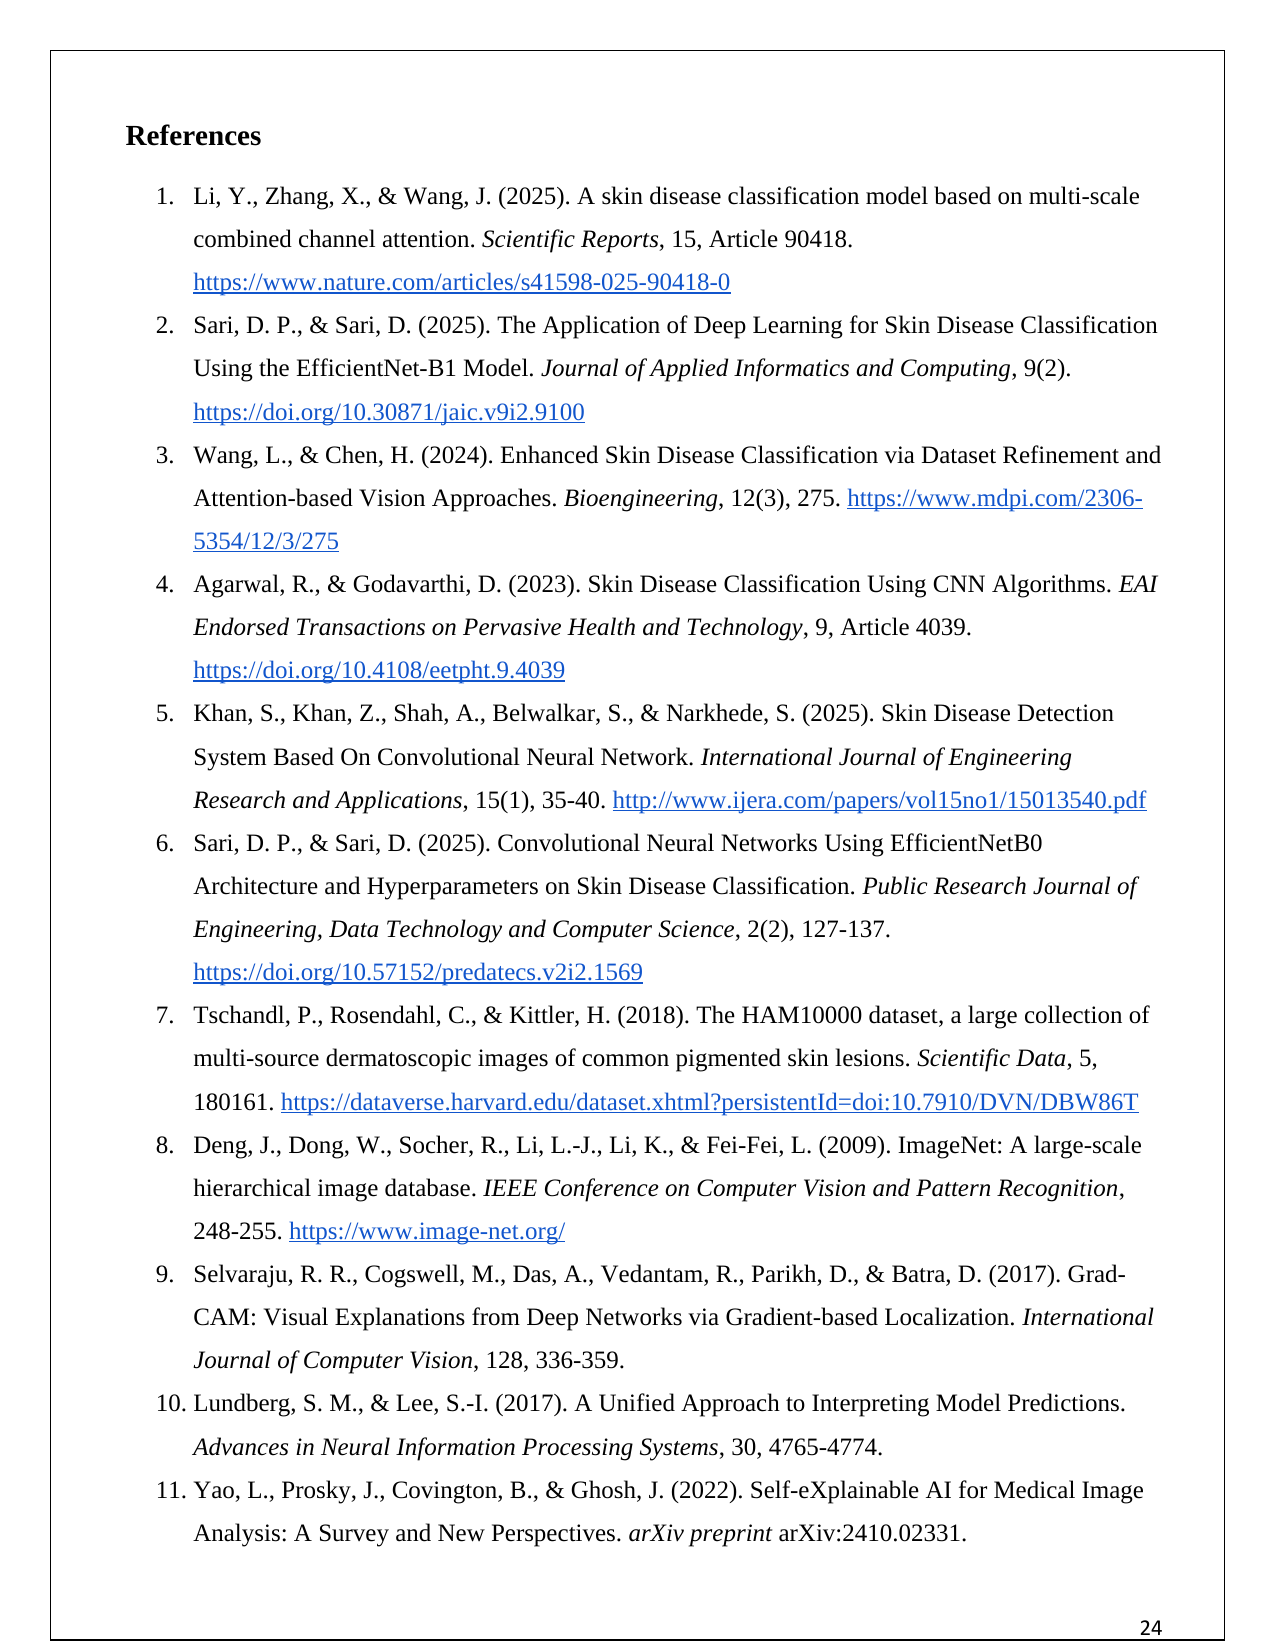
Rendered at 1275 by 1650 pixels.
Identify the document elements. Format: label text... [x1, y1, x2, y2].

list Wang, L., & Chen, H. (2024). Enhanced Skin Disease Classification via Dataset Refinement and Attention-based Vision Approaches. Bioengineering, 12(3), 275. https://www.mdpi.com/2306-5354/12/3/275 [156, 440, 1162, 555]
list Sari, D. P., & Sari, D. (2025). Convolutional Neural Networks Using EfficientNetB0 Architecture and Hyperparameters on Skin Disease Classification. Public Research Journal of Engineering, Data Technology and Computer Science, 2(2), 127-137. https://doi.org/10.57152/predatecs.v2i2.1569 [156, 828, 1162, 986]
list Yao, L., Prosky, J., Covington, B., & Ghosh, J. (2022). Self-eXplainable AI for Medical Image Analysis: A Survey and New Perspectives. arXiv preprint arXiv:2410.02331. [156, 1475, 1162, 1547]
list Lundberg, S. M., & Lee, S.-I. (2017). A Unified Approach to Interpreting Model Predictions. Advances in Neural Information Processing Systems, 30, 4765-4774. [156, 1388, 1162, 1460]
list Tschandl, P., Rosendahl, C., & Kittler, H. (2018). The HAM10000 dataset, a large collection of multi-source dermatoscopic images of common pigmented skin lesions. Scientific Data, 5, 180161. https://dataverse.harvard.edu/dataset.xhtml?persistentId=doi:10.7910/DVN/DBW86T [156, 1000, 1162, 1115]
list Sari, D. P., & Sari, D. (2025). The Application of Deep Learning for Skin Disease Classification Using the EfficientNet-B1 Model. Journal of Applied Informatics and Computing, 9(2). https://doi.org/10.30871/jaic.v9i2.9100 [156, 310, 1162, 425]
list Li, Y., Zhang, X., & Wang, J. (2025). A skin disease classification model based on multi-scale combined channel attention. Scientific Reports, 15, Article 90418. https://www.nature.com/articles/s41598-025-90418-0 [156, 181, 1162, 296]
text References [118, 118, 1162, 152]
list Khan, S., Khan, Z., Shah, A., Belwalkar, S., & Narkhede, S. (2025). Skin Disease Detection System Based On Convolutional Neural Network. International Journal of Engineering Research and Applications, 15(1), 35-40. http://www.ijera.com/papers/vol15no1/15013540.pdf [156, 698, 1162, 813]
list Deng, J., Dong, W., Socher, R., Li, L.-J., Li, K., & Fei-Fei, L. (2009). ImageNet: A large-scale hierarchical image database. IEEE Conference on Computer Vision and Pattern Recognition, 248-255. https://www.image-net.org/ [156, 1130, 1162, 1245]
list Selvaraju, R. R., Cogswell, M., Das, A., Vedantam, R., Parikh, D., & Batra, D. (2017). Grad-CAM: Visual Explanations from Deep Networks via Gradient-based Localization. International Journal of Computer Vision, 128, 336-359. [156, 1259, 1162, 1374]
list Agarwal, R., & Godavarthi, D. (2023). Skin Disease Classification Using CNN Algorithms. EAI Endorsed Transactions on Pervasive Health and Technology, 9, Article 4039. https://doi.org/10.4108/eetpht.9.4039 [156, 569, 1162, 684]
